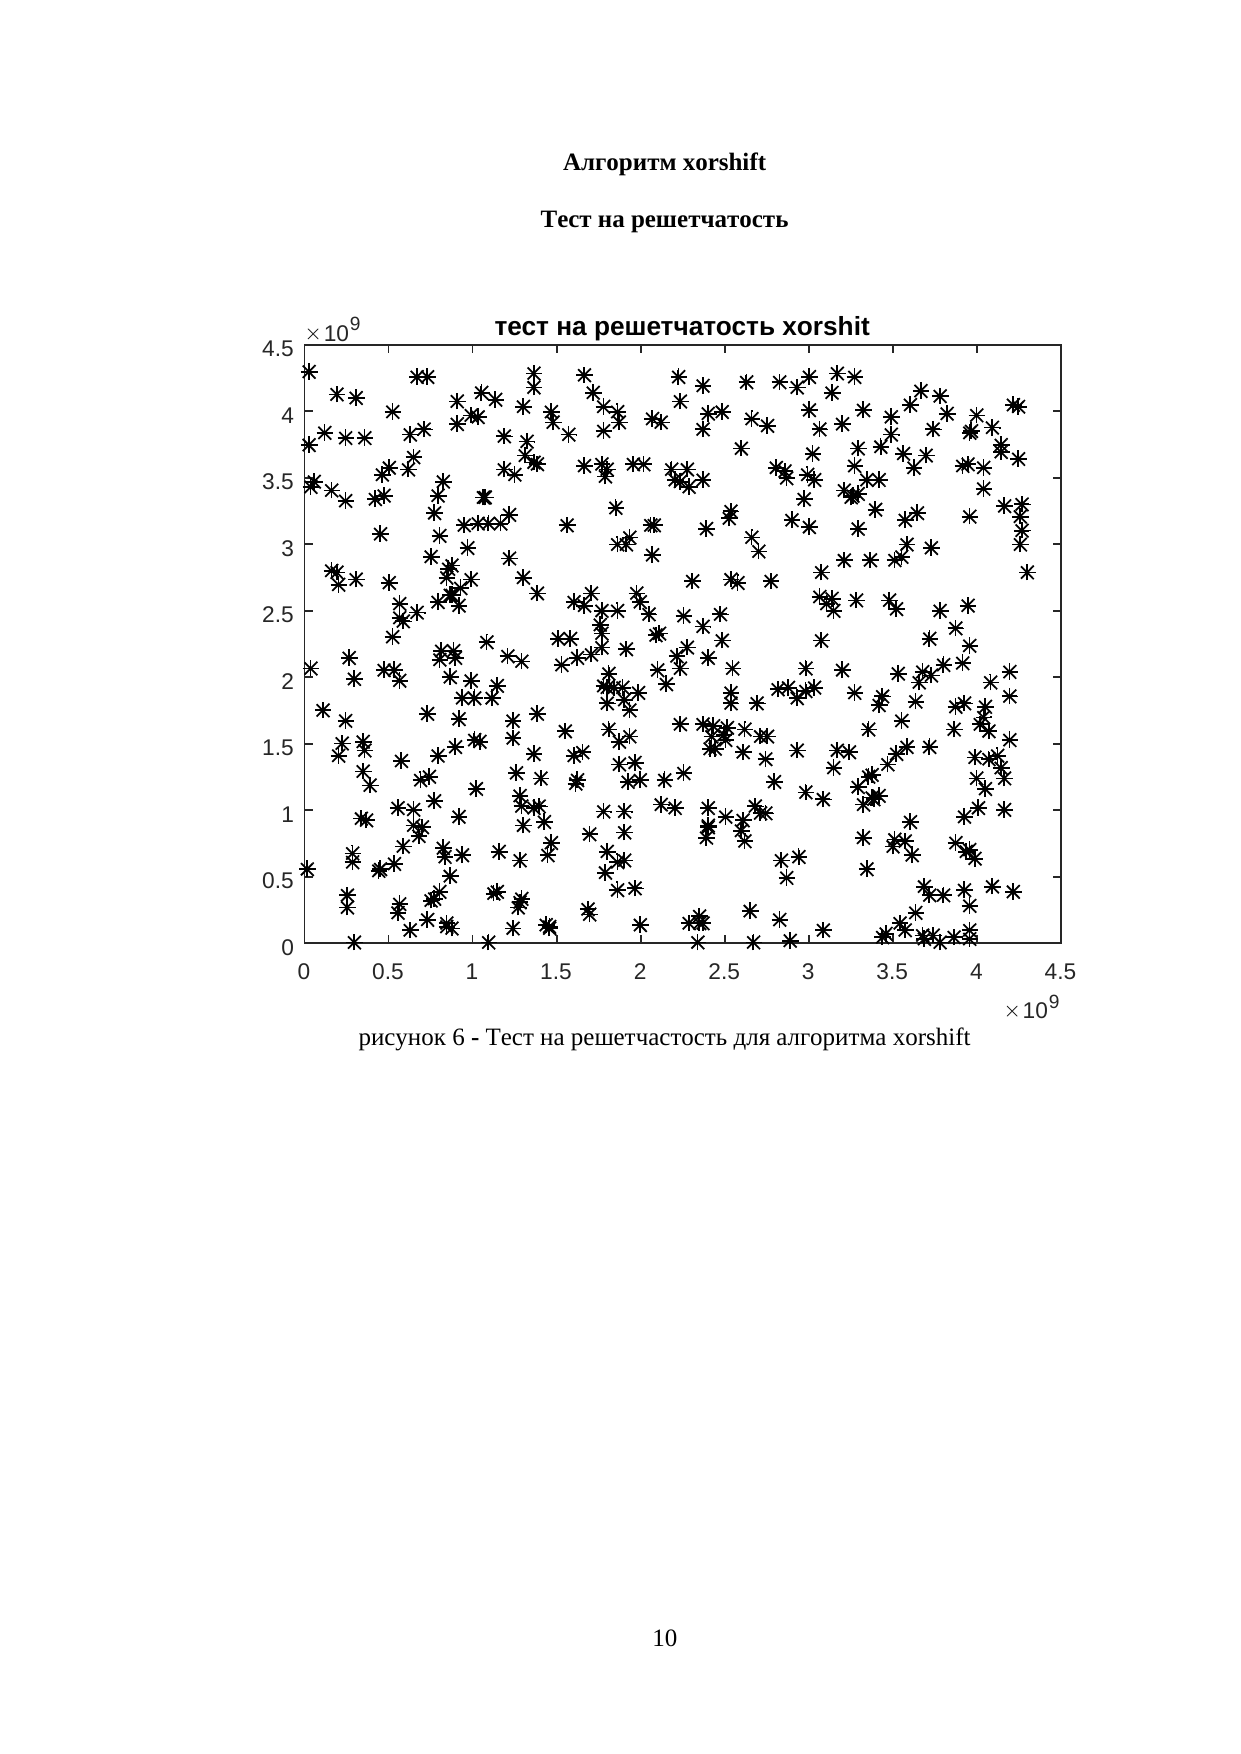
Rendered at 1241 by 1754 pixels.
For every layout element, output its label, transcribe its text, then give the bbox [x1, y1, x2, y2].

text Алгоритм xorshift [177, 147, 1152, 176]
text рисунок 6 - Тест на решетчастость для алгоритма xorshift [177, 1022, 1152, 1051]
text Тест на решетчатость [177, 204, 1152, 233]
